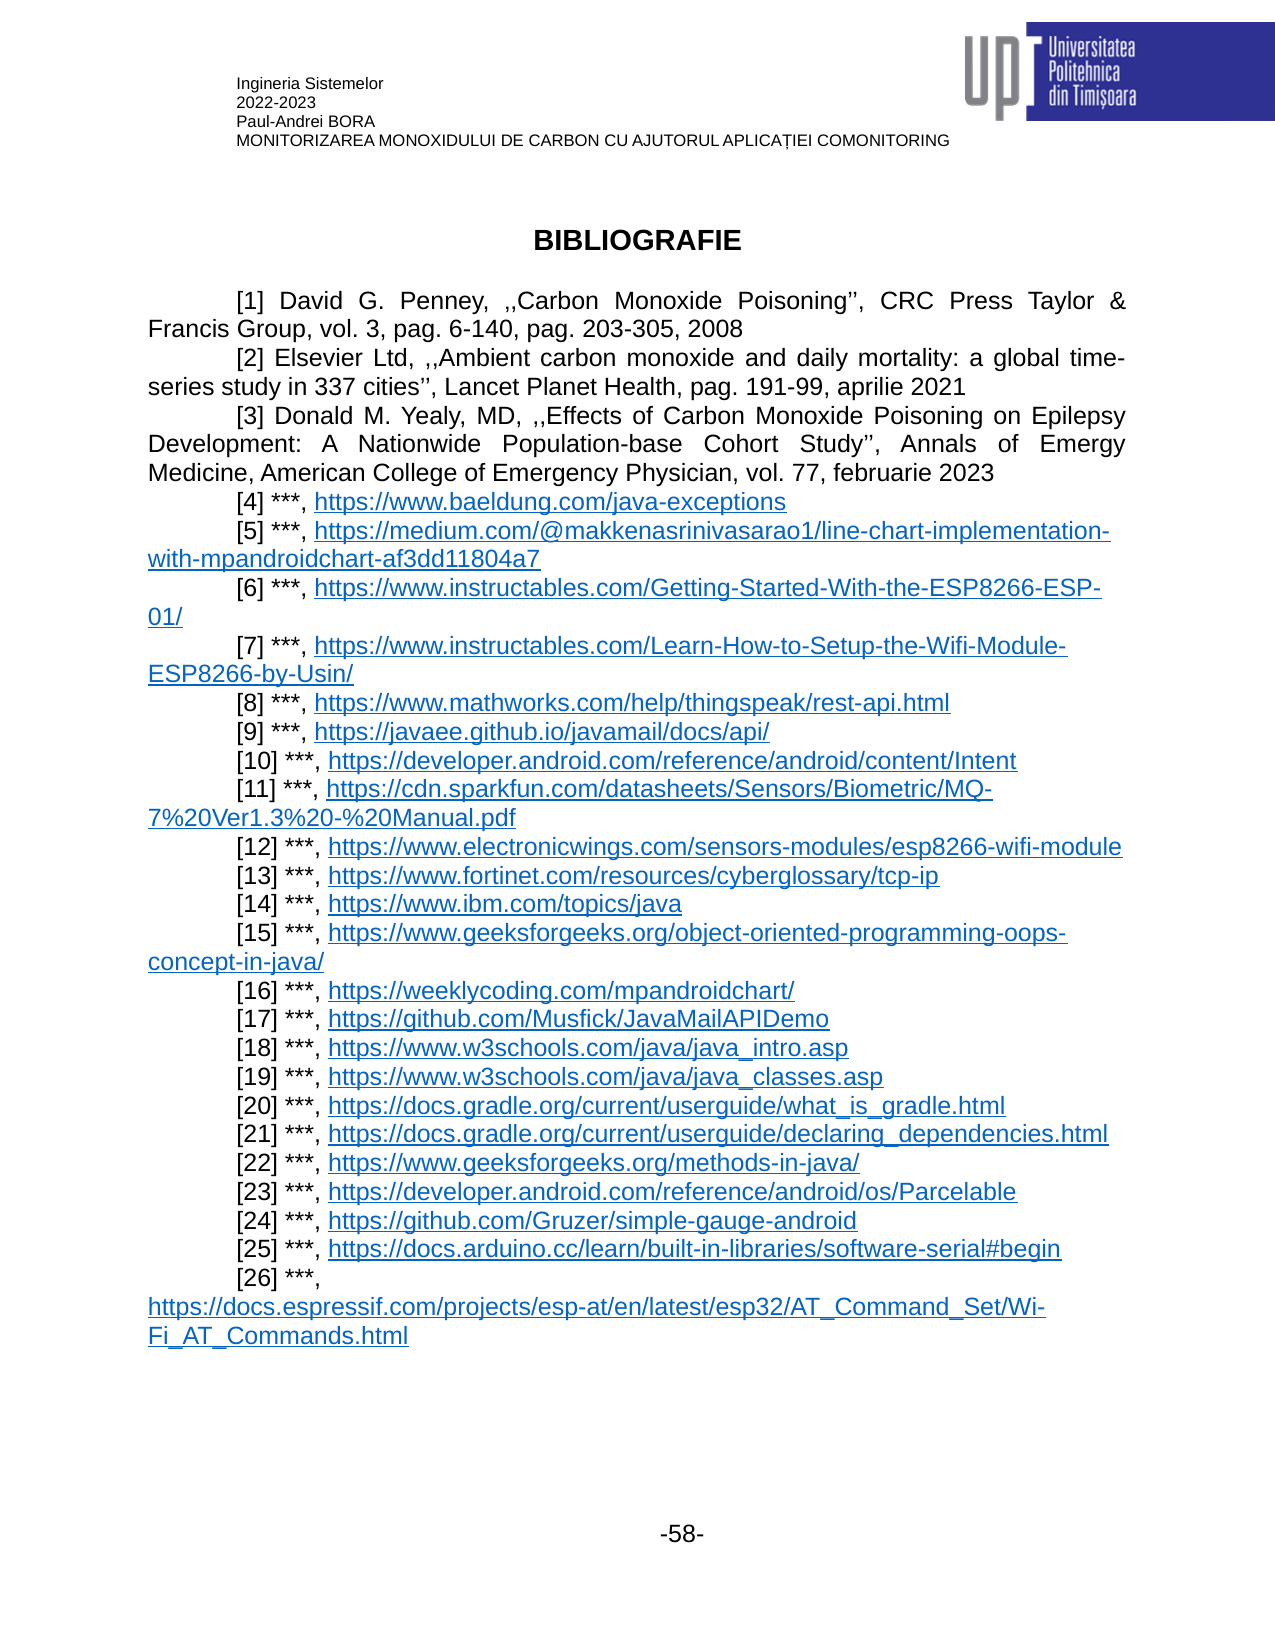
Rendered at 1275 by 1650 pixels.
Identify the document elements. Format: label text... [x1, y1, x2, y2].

text [9] ***, https://javaee.github.io/javamail/docs/api/ [148, 717, 1127, 746]
text [25] ***, https://docs.arduino.cc/learn/built-in-libraries/software-serial#begin [148, 1234, 1127, 1263]
text [14] ***, https://www.ibm.com/topics/java [148, 889, 1127, 918]
text [2] Elsevier Ltd, ,,Ambient carbon monoxide and daily mortality: a global time-series study in 337 cities’’, Lancet Planet Health, pag. 191-99, aprilie 2021 [148, 343, 1127, 401]
picture [965, 22, 1275, 121]
subtitle BIBLIOGRAFIE [148, 223, 1127, 257]
text [18] ***, https://www.w3schools.com/java/java_intro.asp [148, 1033, 1127, 1062]
text [3] Donald M. Yealy, MD, ,,Effects of Carbon Monoxide Poisoning on Epilepsy Development: A Nationwide Population-base Cohort Study’’, Annals of Emergy Medicine, American College of Emergency Physician, vol. 77, februarie 2023 [148, 401, 1127, 487]
text [15] ***, https://www.geeksforgeeks.org/object-oriented-programming-oops-concept-in-java/ [148, 918, 1127, 976]
text [13] ***, https://www.fortinet.com/resources/cyberglossary/tcp-ip [148, 861, 1127, 889]
text [21] ***, https://docs.gradle.org/current/userguide/declaring_dependencies.html [148, 1119, 1127, 1148]
text [5] ***, https://medium.com/@makkenasrinivasarao1/line-chart-implementation-with-mpandroidchart-af3dd11804a7 [148, 516, 1127, 573]
text [19] ***, https://www.w3schools.com/java/java_classes.asp [148, 1062, 1127, 1091]
text [6] ***, https://www.instructables.com/Getting-Started-With-the-ESP8266-ESP-01/ [148, 573, 1127, 631]
text [7] ***, https://www.instructables.com/Learn-How-to-Setup-the-Wifi-Module-ESP8266-by-Usin/ [148, 631, 1127, 688]
text [17] ***, https://github.com/Musfick/JavaMailAPIDemo [148, 1004, 1127, 1033]
text [11] ***, https://cdn.sparkfun.com/datasheets/Sensors/Biometric/MQ-7%20Ver1.3%20-%20Manual.pdf [148, 774, 1127, 832]
text [23] ***, https://developer.android.com/reference/android/os/Parcelable [148, 1177, 1127, 1206]
text [4] ***, https://www.baeldung.com/java-exceptions [148, 487, 1127, 516]
text [8] ***, https://www.mathworks.com/help/thingspeak/rest-api.html [148, 688, 1127, 717]
text [1] David G. Penney, ‚,Carbon Monoxide Poisoning’’, CRC Press Taylor & Francis Group, vol. 3, pag. 6-140, pag. 203-305, 2008 [148, 286, 1127, 343]
text [10] ***, https://developer.android.com/reference/android/content/Intent [148, 746, 1127, 774]
text [22] ***, https://www.geeksforgeeks.org/methods-in-java/ [162, 1148, 1127, 1177]
text [24] ***, https://github.com/Gruzer/simple-gauge-android [148, 1206, 1127, 1234]
text [12] ***, https://www.electronicwings.com/sensors-modules/esp8266-wifi-module [148, 832, 1127, 861]
text [26] ***, https://docs.espressif.com/projects/esp-at/en/latest/esp32/AT_Command_Set/Wi-Fi_AT_Commands.html [148, 1263, 1127, 1349]
text [20] ***, https://docs.gradle.org/current/userguide/what_is_gradle.html [148, 1091, 1127, 1119]
text [16] ***, https://weeklycoding.com/mpandroidchart/ [148, 976, 1127, 1004]
